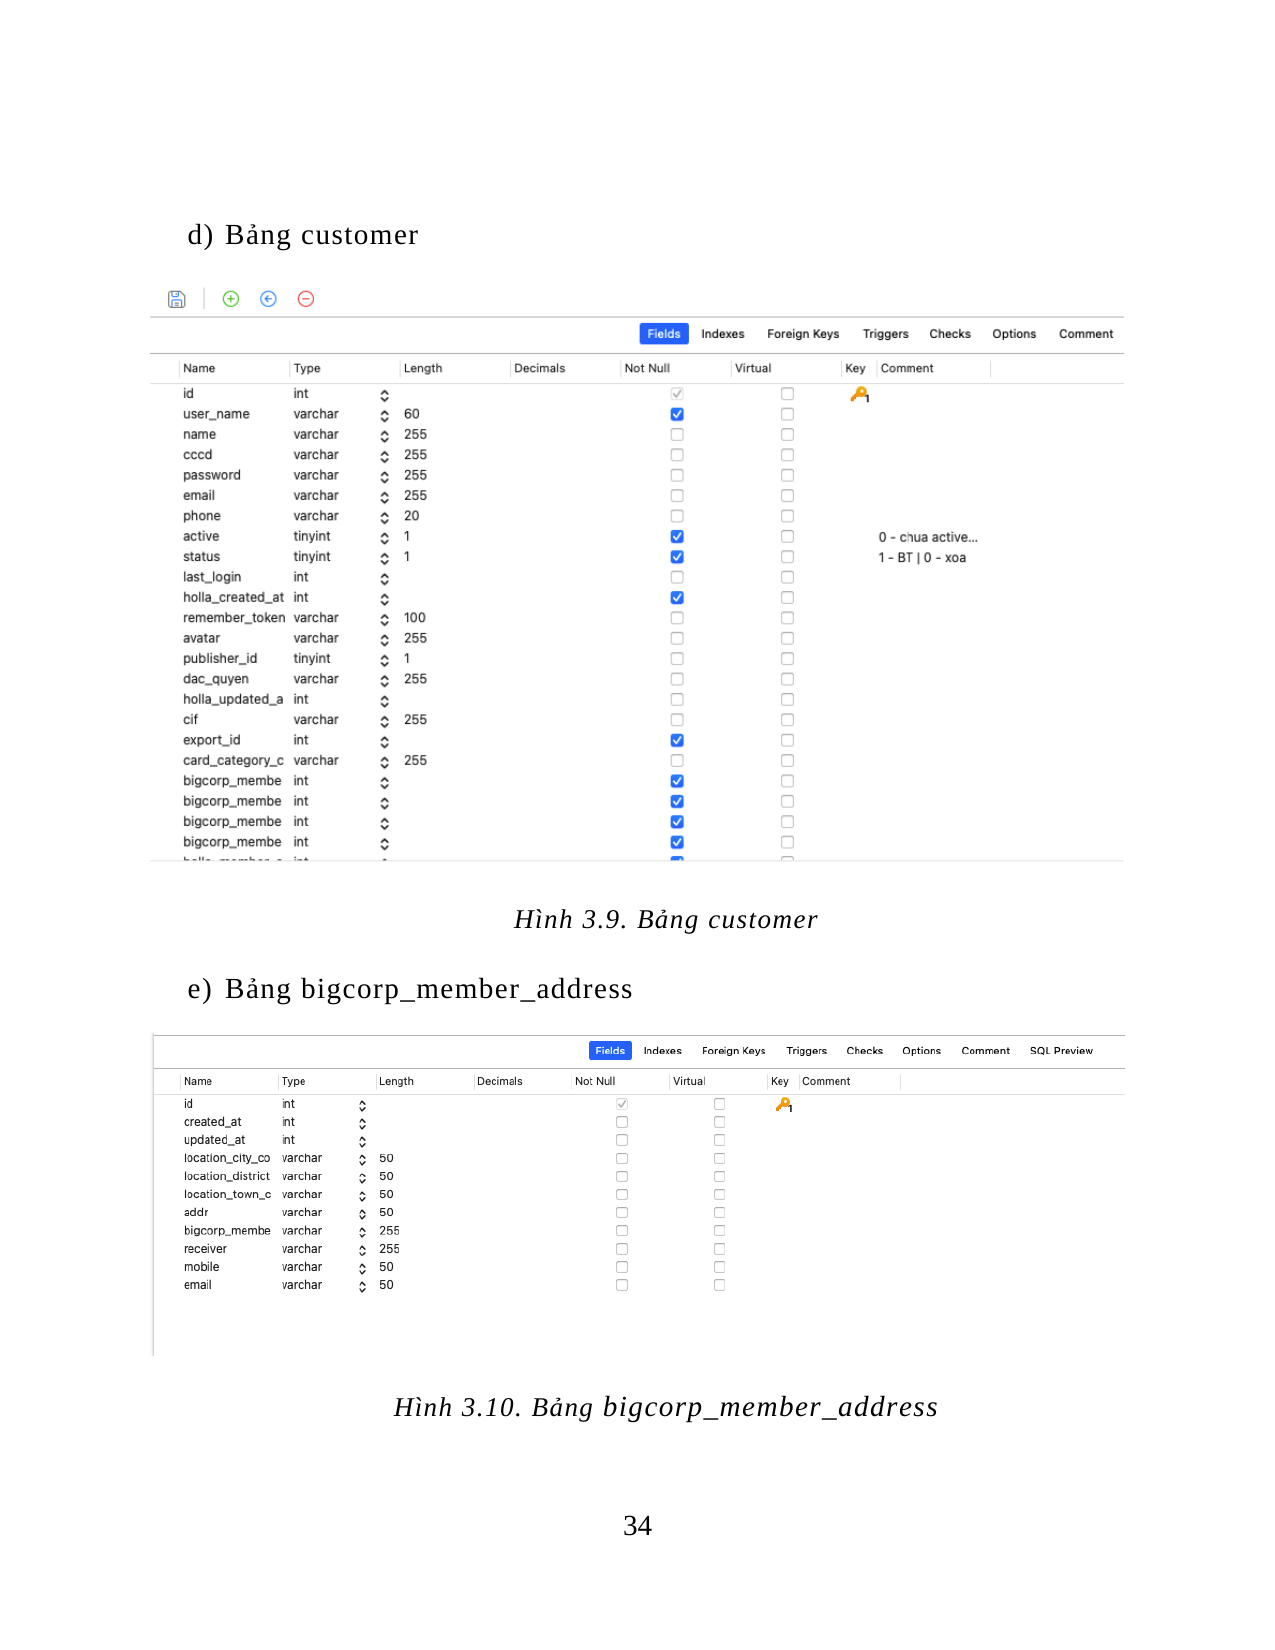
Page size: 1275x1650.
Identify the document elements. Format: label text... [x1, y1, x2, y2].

picture [150, 279, 1124, 870]
list Bảng bigcorp_member_address [187, 971, 1125, 1004]
picture [150, 1033, 1125, 1356]
list Bảng customer [187, 217, 1125, 251]
